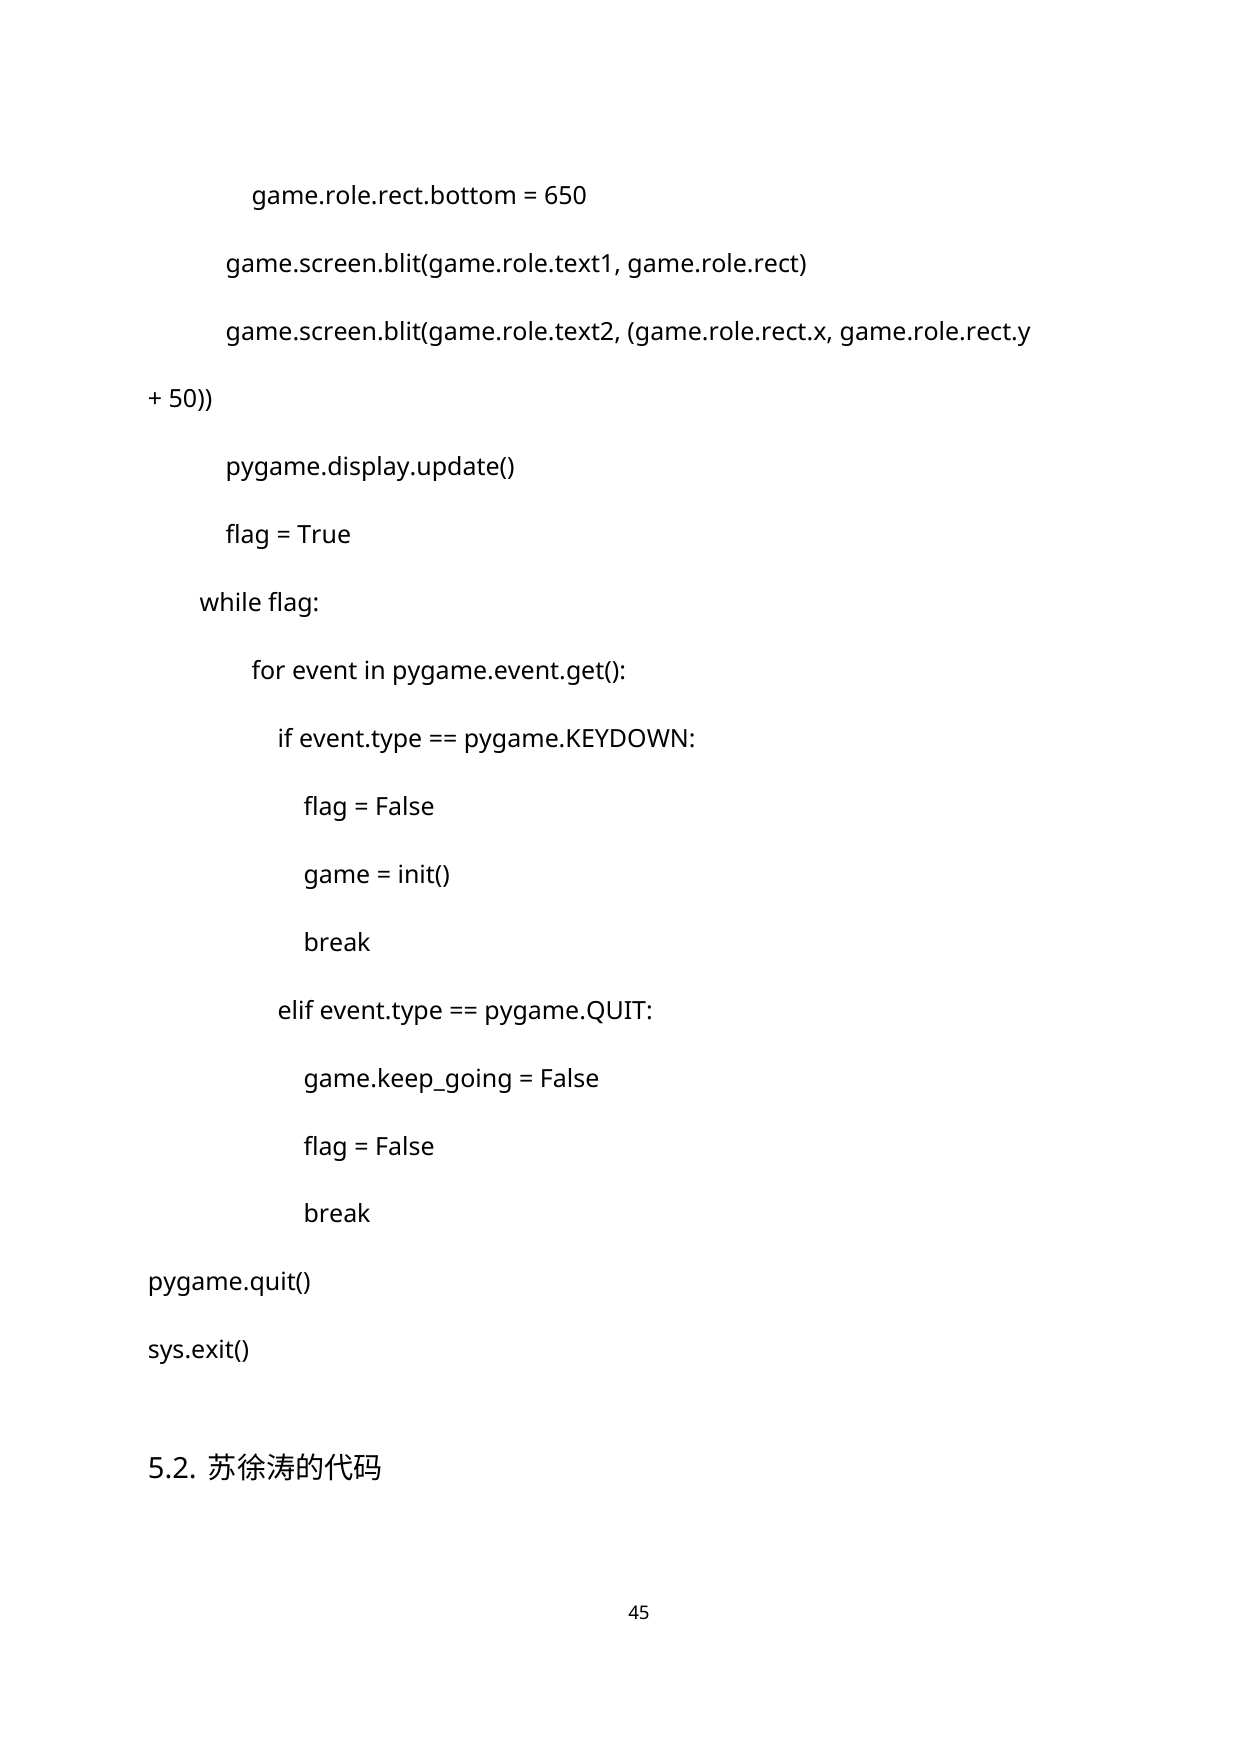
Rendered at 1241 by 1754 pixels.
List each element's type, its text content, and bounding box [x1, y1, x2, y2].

text flag = False [148, 1111, 1042, 1179]
text game = init() [148, 840, 1042, 908]
text break [148, 1179, 1042, 1247]
text break [148, 908, 1042, 976]
text while flag: [148, 568, 1042, 636]
text pygame.display.update() [148, 432, 1042, 500]
text sys.exit() [148, 1315, 1042, 1383]
text pygame.quit() [148, 1247, 1042, 1315]
text flag = False [148, 772, 1042, 840]
text game.screen.blit(game.role.text1, game.role.rect) [148, 228, 1042, 296]
subtitle 苏徐涛的代码 [148, 1432, 1092, 1499]
text game.keep_going = False [148, 1043, 1042, 1111]
text if event.type == pygame.KEYDOWN: [148, 704, 1042, 772]
text elif event.type == pygame.QUIT: [148, 976, 1042, 1043]
text for event in pygame.event.get(): [148, 636, 1042, 704]
text flag = True [148, 500, 1042, 568]
text game.role.rect.bottom = 650 [148, 161, 1042, 228]
text game.screen.blit(game.role.text2, (game.role.rect.x, game.role.rect.y + 50)) [148, 296, 1042, 432]
